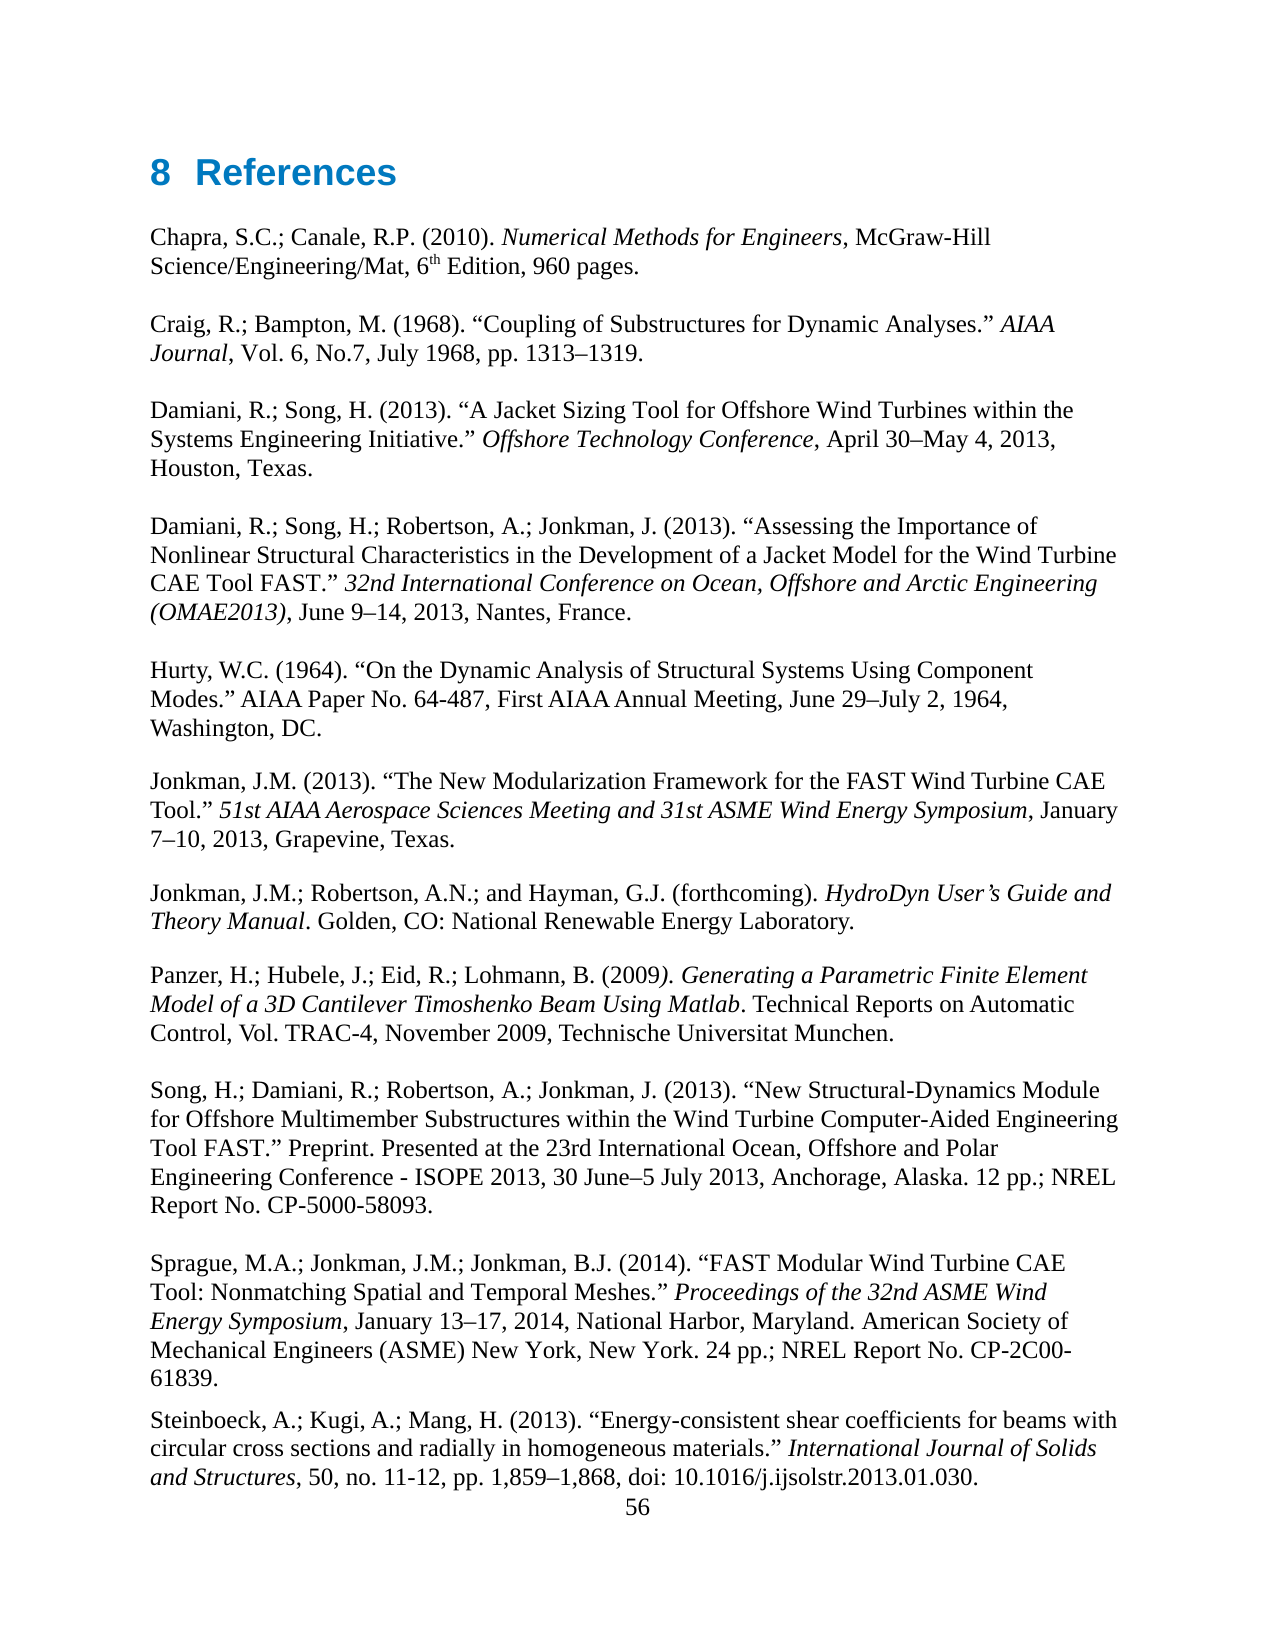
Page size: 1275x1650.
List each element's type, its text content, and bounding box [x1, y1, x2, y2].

text Jonkman, J.M.; Robertson, A.N.; and Hayman, G.J. (forthcoming). HydroDyn User’s Guide and Theory Manual. Golden, CO: National Renewable Energy Laboratory. [150, 878, 1125, 935]
text Jonkman, J.M. (2013). “The New Modularization Framework for the FAST Wind Turbine CAE Tool.” 51st AIAA Aerospace Sciences Meeting and 31st ASME Wind Energy Symposium, January 7‒10, 2013, Grapevine, Texas. [150, 766, 1125, 853]
text Panzer, H.; Hubele, J.; Eid, R.; Lohmann, B. (2009). Generating a Parametric Finite Element Model of a 3D Cantilever Timoshenko Beam Using Matlab. Technical Reports on Automatic Control, Vol. TRAC-4, November 2009, Technische Universitat Munchen. [150, 960, 1125, 1046]
text Craig, R.; Bampton, M. (1968). “Coupling of Substructures for Dynamic Analyses.” AIAA Journal, Vol. 6, No.7, July 1968, pp. 1313‒1319. [150, 309, 1125, 366]
text Chapra, S.C.; Canale, R.P. (2010). Numerical Methods for Engineers, McGraw-Hill Science/Engineering/Mat, 6th Edition, 960 pages. [150, 222, 1125, 280]
text Sprague, M.A.; Jonkman, J.M.; Jonkman, B.J. (2014). “FAST Modular Wind Turbine CAE Tool: Nonmatching Spatial and Temporal Meshes.” Proceedings of the 32nd ASME Wind Energy Symposium, January 13‒17, 2014, National Harbor, Maryland. American Society of Mechanical Engineers (ASME) New York, New York. 24 pp.; NREL Report No. CP-2C00-61839. [150, 1248, 1125, 1392]
text Damiani, R.; Song, H.; Robertson, A.; Jonkman, J. (2013). “Assessing the Importance of Nonlinear Structural Characteristics in the Development of a Jacket Model for the Wind Turbine CAE Tool FAST.” 32nd International Conference on Ocean, Offshore and Arctic Engineering (OMAE2013), June 9‒14, 2013, Nantes, France. [150, 511, 1125, 626]
text Damiani, R.; Song, H. (2013). “A Jacket Sizing Tool for Offshore Wind Turbines within the Systems Engineering Initiative.” Offshore Technology Conference, April 30‒May 4, 2013, Houston, Texas. [150, 396, 1125, 482]
text Hurty, W.C. (1964). “On the Dynamic Analysis of Structural Systems Using Component Modes.” AIAA Paper No. 64-487, First AIAA Annual Meeting, June 29‒July 2, 1964, Washington, DC. [150, 655, 1125, 741]
text Song, H.; Damiani, R.; Robertson, A.; Jonkman, J. (2013). “New Structural-Dynamics Module for Offshore Multimember Substructures within the Wind Turbine Computer-Aided Engineering Tool FAST.” Preprint. Presented at the 23rd International Ocean, Offshore and Polar Engineering Conference - ISOPE 2013, 30 June‒5 July 2013, Anchorage, Alaska. 12 pp.; NREL Report No. CP-5000-58093. [150, 1076, 1125, 1219]
text References [150, 150, 1125, 193]
text Steinboeck, A.; Kugi, A.; Mang, H. (2013). “Energy-consistent shear coefficients for beams with circular cross sections and radially in homogeneous materials.” International Journal of Solids and Structures, 50, no. 11-12, pp. 1,859–1,868, doi: 10.1016/j.ijsolstr.2013.01.030. [150, 1405, 1125, 1491]
